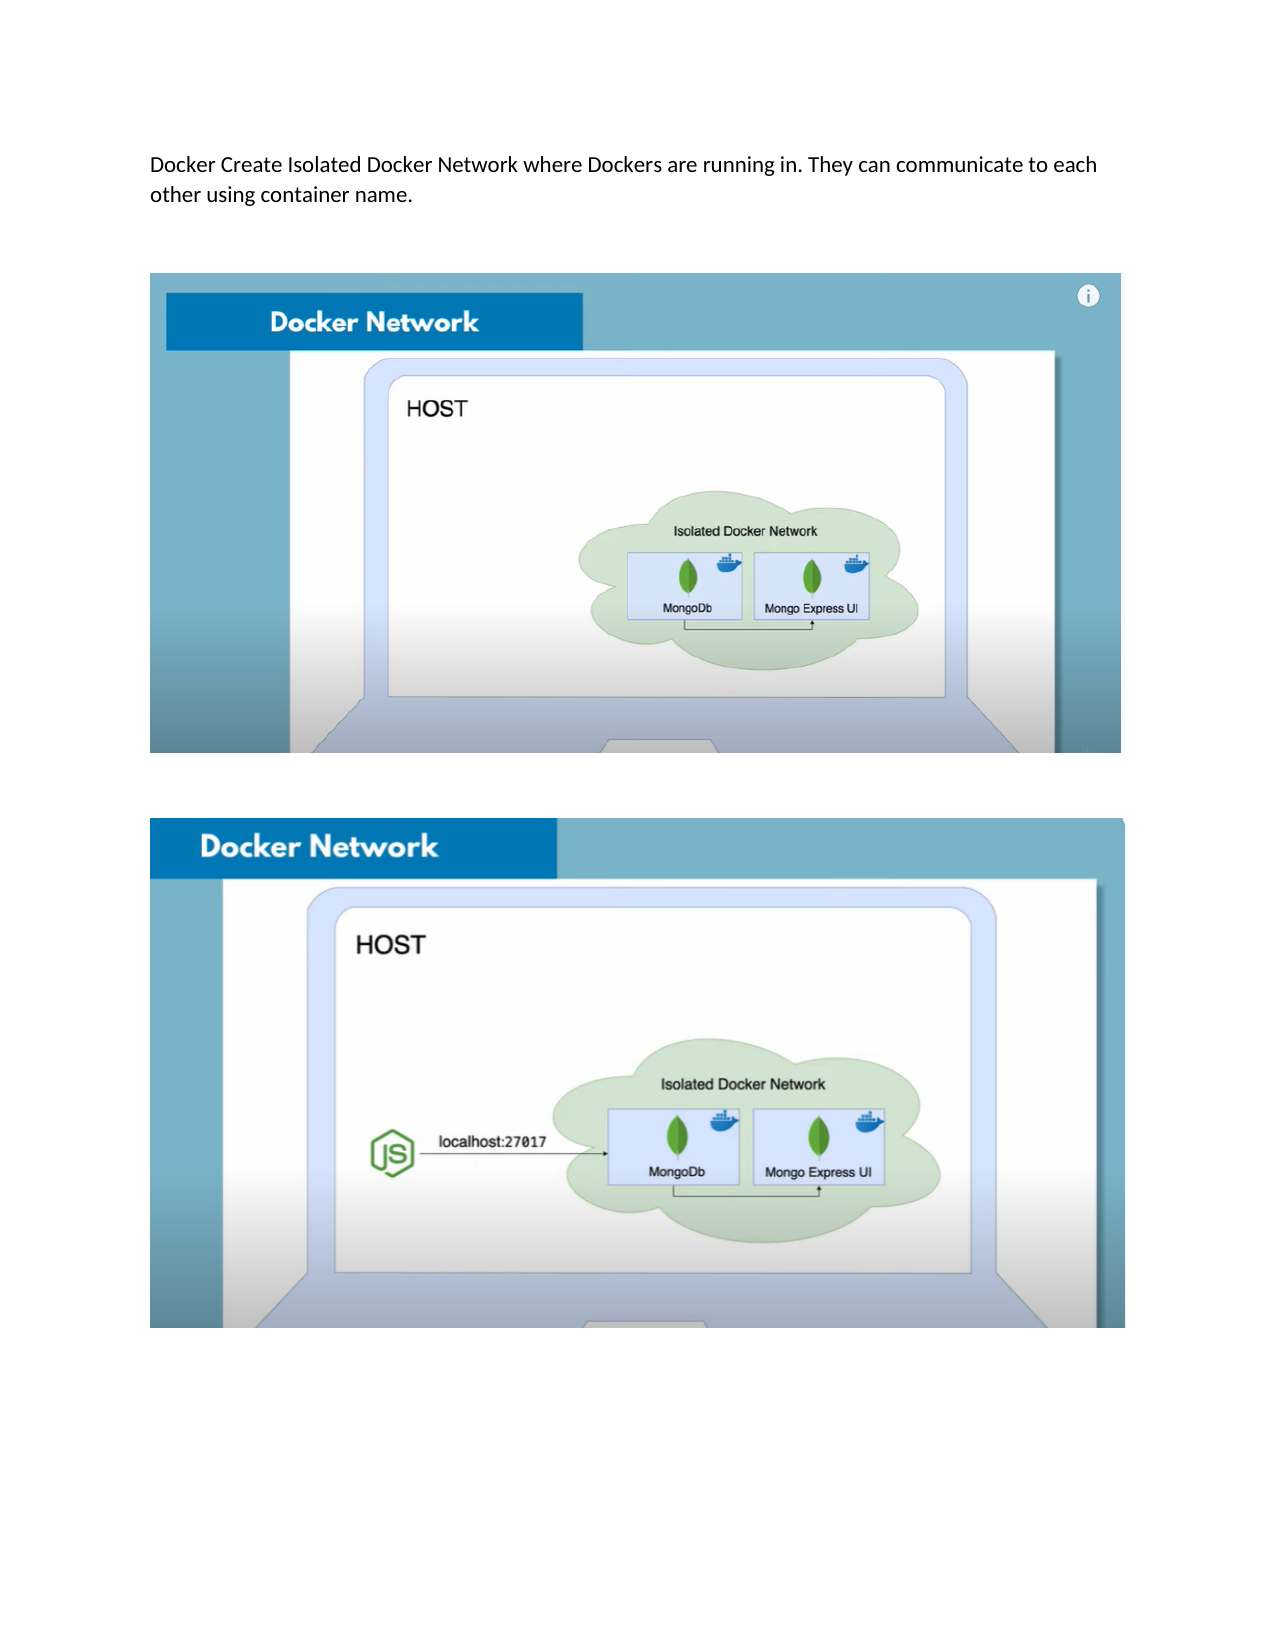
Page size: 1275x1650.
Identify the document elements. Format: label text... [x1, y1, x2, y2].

picture [202, 830, 301, 857]
text Docker Create Isolated Docker Network where Dockers are running in. They can communicate to each other using container name. [150, 150, 1125, 208]
picture [150, 818, 1125, 1328]
picture [150, 273, 1125, 753]
picture [310, 833, 439, 859]
